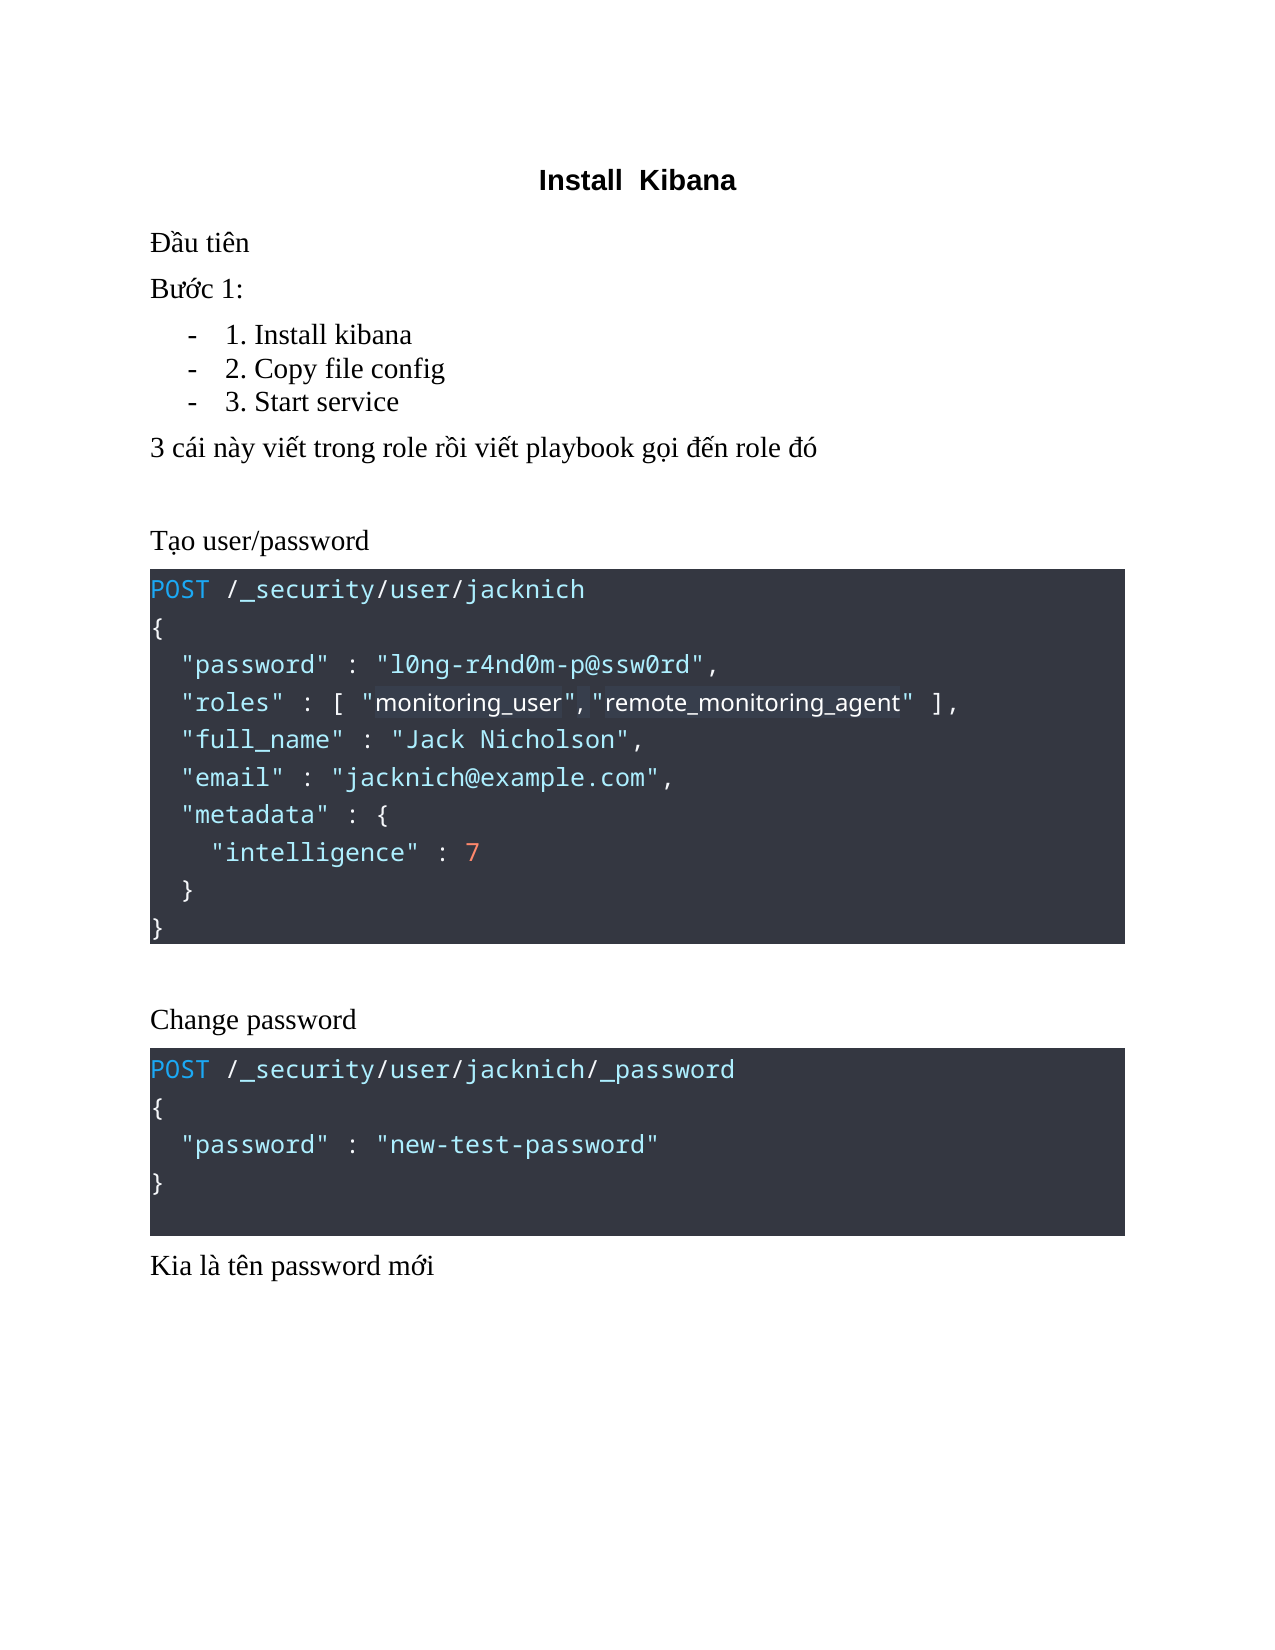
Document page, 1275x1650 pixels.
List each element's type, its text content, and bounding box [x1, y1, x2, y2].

text Change password [150, 1002, 1125, 1036]
text "password" : "new-test-password" [150, 1123, 1125, 1161]
text } [150, 906, 1125, 944]
text 3 cái này viết trong role rồi viết playbook gọi đến role đó [150, 431, 1125, 464]
text POST /_security/user/jacknich/_password [150, 1048, 1125, 1086]
text "password" : "l0ng-r4nd0m-p@ssw0rd", [150, 644, 1125, 681]
subtitle Install Kibana [150, 162, 1125, 196]
text "full_name" : "Jack Nicholson", [150, 719, 1125, 756]
text "email" : "jacknich@example.com", [150, 756, 1125, 794]
text Kia là tên password mới [150, 1248, 1125, 1282]
text } [150, 869, 1125, 906]
text "roles" : [ "monitoring_user", "remote_monitoring_agent" ], [150, 681, 1125, 719]
text Bước 1: [150, 271, 1125, 305]
text "intelligence" : 7 [150, 831, 1125, 869]
list 2. Copy file config [187, 351, 1125, 384]
text { [150, 606, 1125, 644]
text Đầu tiên [150, 225, 1125, 259]
text POST /_security/user/jacknich [150, 569, 1125, 606]
list 3. Start service [187, 384, 1125, 418]
text Tạo user/password [150, 523, 1125, 556]
list 1. Install kibana [187, 317, 1125, 351]
text } [150, 1161, 1125, 1198]
text { [150, 1086, 1125, 1123]
text "metadata" : { [150, 794, 1125, 831]
